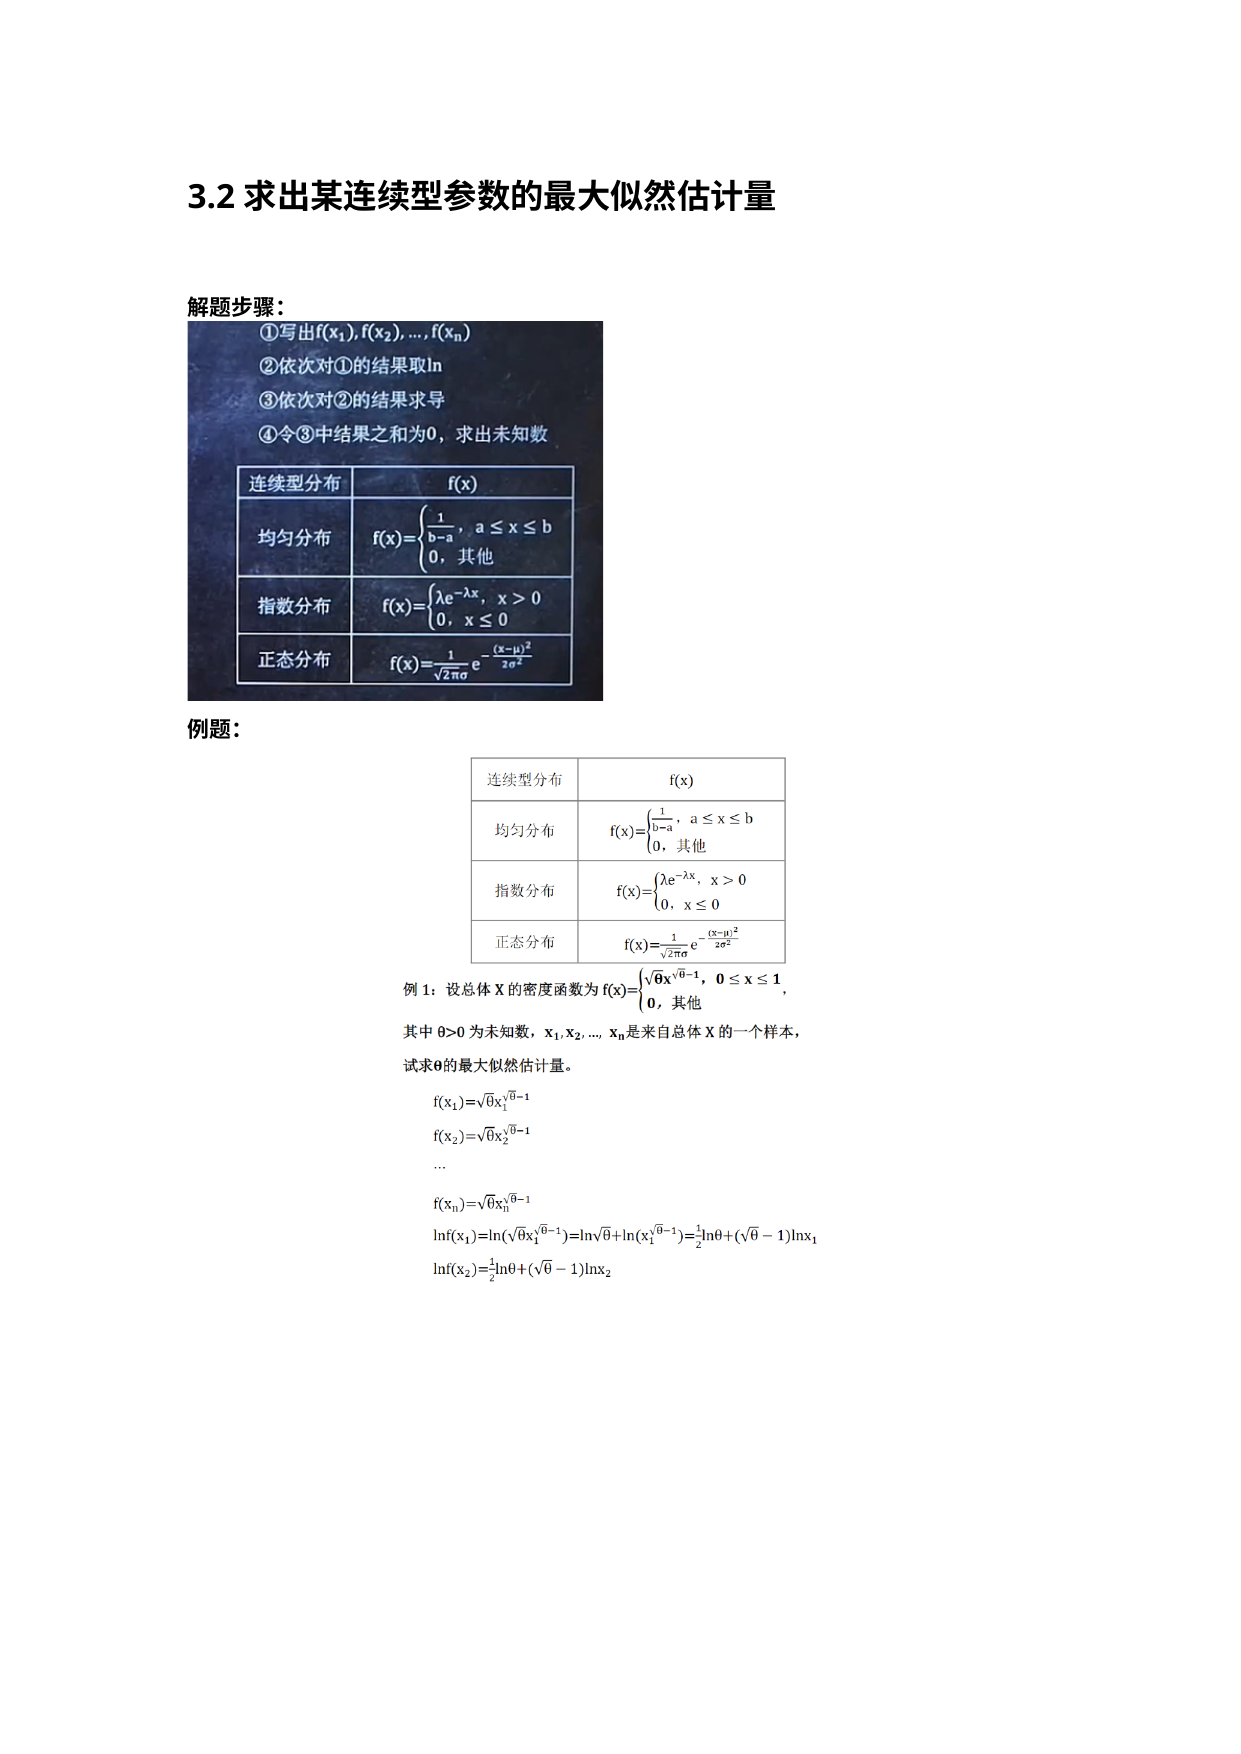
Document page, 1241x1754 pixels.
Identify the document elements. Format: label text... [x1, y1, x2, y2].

picture [187, 321, 604, 701]
picture [187, 744, 1053, 1297]
text 例题： [187, 712, 1053, 744]
text 解题步骤： [187, 289, 1053, 322]
subtitle 3.2 求出某连续型参数的最大似然估计量 [187, 162, 1053, 227]
